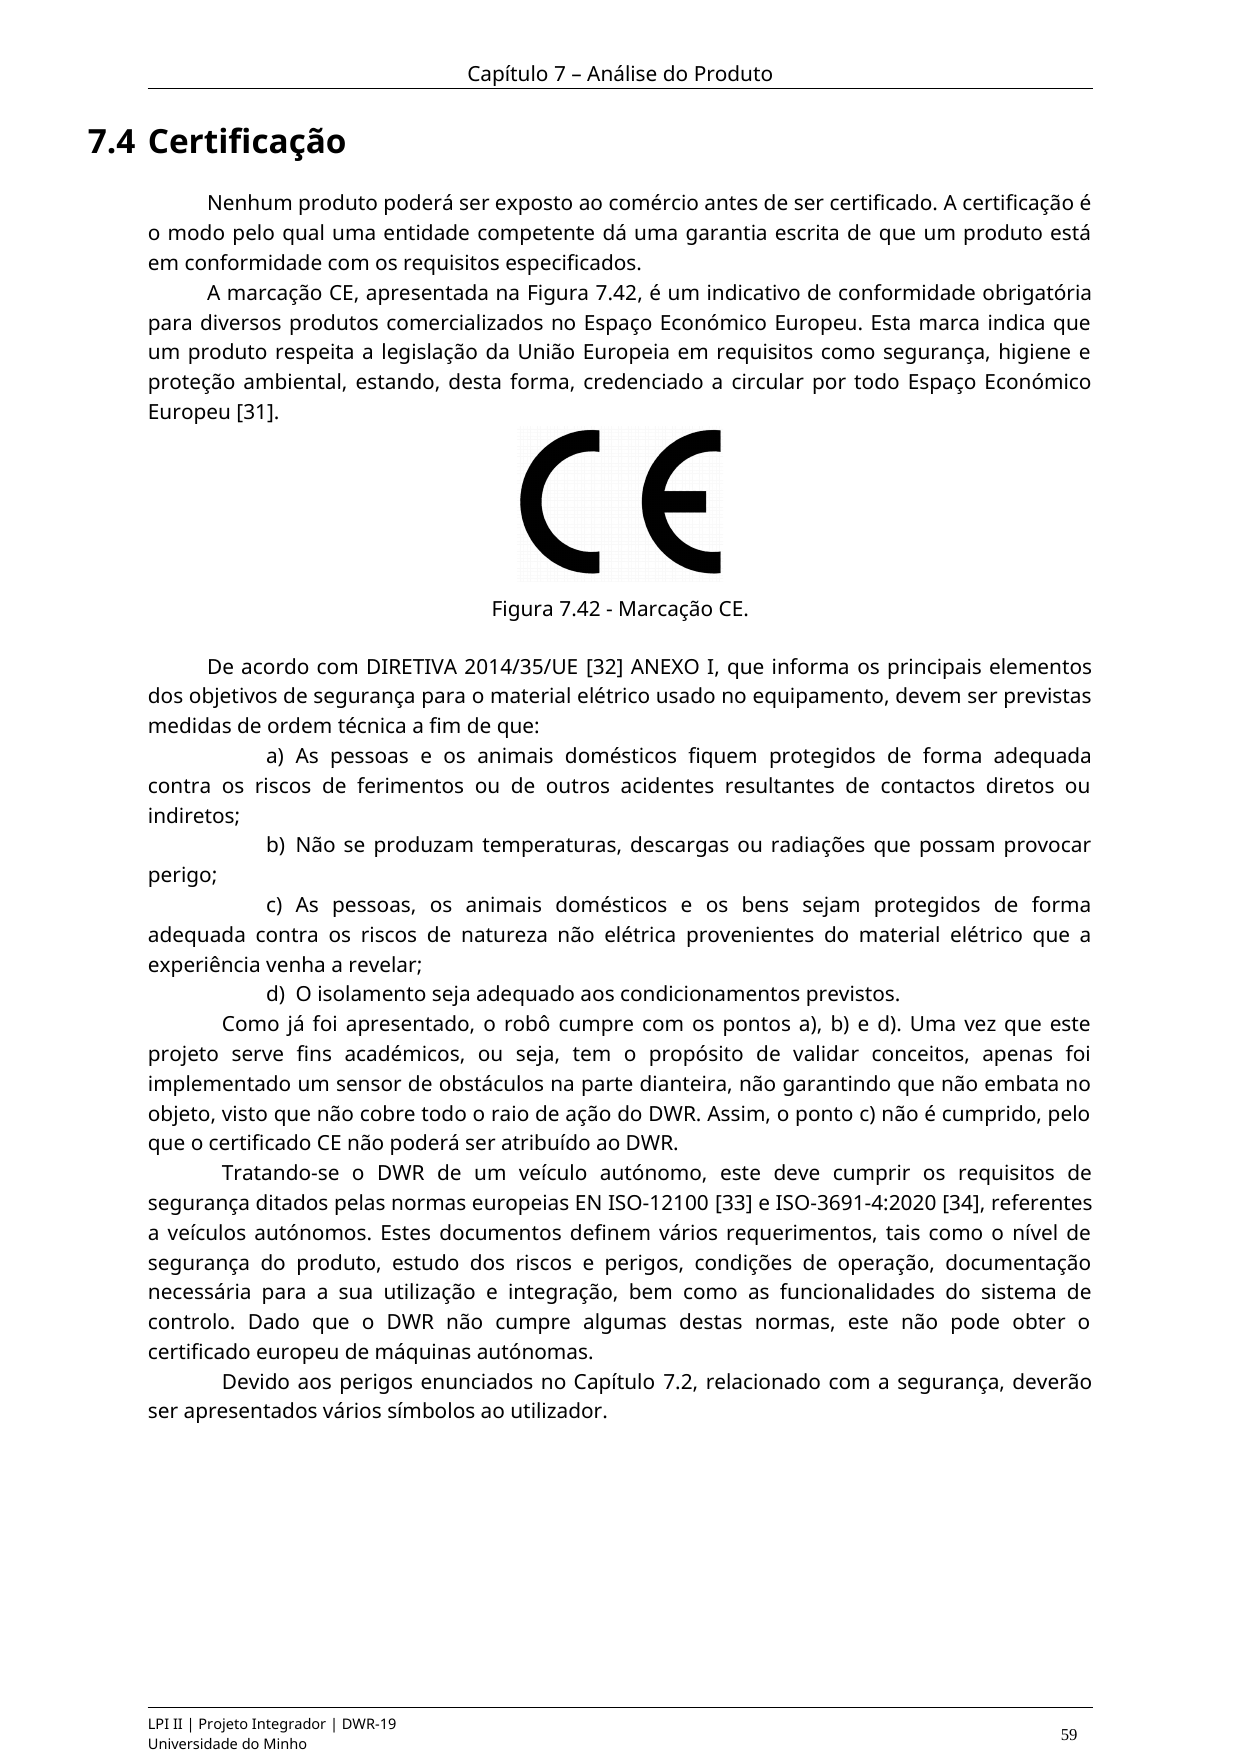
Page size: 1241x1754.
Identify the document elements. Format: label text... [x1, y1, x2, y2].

text Como já foi apresentado, o robô cumpre com os pontos a), b) e d). Uma vez que este projeto serve fins académicos, ou seja, tem o propósito de validar conceitos, apenas foi implementado um sensor de obstáculos na parte dianteira, não garantindo que não embata no objeto, visto que não cobre todo o raio de ação do DWR. Assim, o ponto c) não é cumprido, pelo que o certificado CE não poderá ser atribuído ao DWR. [148, 1009, 1092, 1157]
text Tratando-se o DWR de um veículo autónomo, este deve cumprir os requisitos de segurança ditados pelas normas europeias EN ISO-12100 e ISO-3691-4:2020 , referentes a veículos autónomos. Estes documentos definem vários requerimentos, tais como o nível de segurança do produto, estudo dos riscos e perigos, condições de operação, documentação necessária para a sua utilização e integração, bem como as funcionalidades do sistema de controlo. Dado que o DWR não cumpre algumas destas normas, este não pode obter o certificado europeu de máquinas autónomas. [148, 1158, 1092, 1365]
text Devido aos perigos enunciados no Capítulo 7.2, relacionado com a segurança, deverão ser apresentados vários símbolos ao utilizador. [148, 1367, 1092, 1425]
text A marcação CE, apresentada na Figura 7.1, é um indicativo de conformidade obrigatória para diversos produtos comercializados no Espaço Económico Europeu. Esta marca indica que um produto respeita a legislação da União Europeia em requisitos como segurança, higiene e proteção ambiental, estando, desta forma, credenciado a circular por todo Espaço Económico Europeu . [148, 278, 1092, 426]
list As pessoas, os animais domésticos e os bens sejam protegidos de forma adequada contra os riscos de natureza não elétrica provenientes do material elétrico que a experiência venha a revelar; [148, 890, 1092, 978]
text Nenhum produto poderá ser exposto ao comércio antes de ser certificado. A certificação é o modo pelo qual uma entidade competente dá uma garantia escrita de que um produto está em conformidade com os requisitos especificados. [148, 188, 1092, 277]
subtitle Certificação [88, 118, 1092, 163]
list As pessoas e os animais domésticos fiquem protegidos de forma adequada contra os riscos de ferimentos ou de outros acidentes resultantes de contactos diretos ou indiretos; [148, 741, 1092, 829]
list Não se produzam temperaturas, descargas ou radiações que possam provocar perigo; [148, 831, 1092, 889]
text De acordo com DIRETIVA 2014/35/UE ANEXO I, que informa os principais elementos dos objetivos de segurança para o material elétrico usado no equipamento, devem ser previstas medidas de ordem técnica a fim de que: [148, 652, 1092, 740]
list O isolamento seja adequado aos condicionamentos previstos. [148, 979, 1092, 1008]
picture [517, 426, 724, 582]
